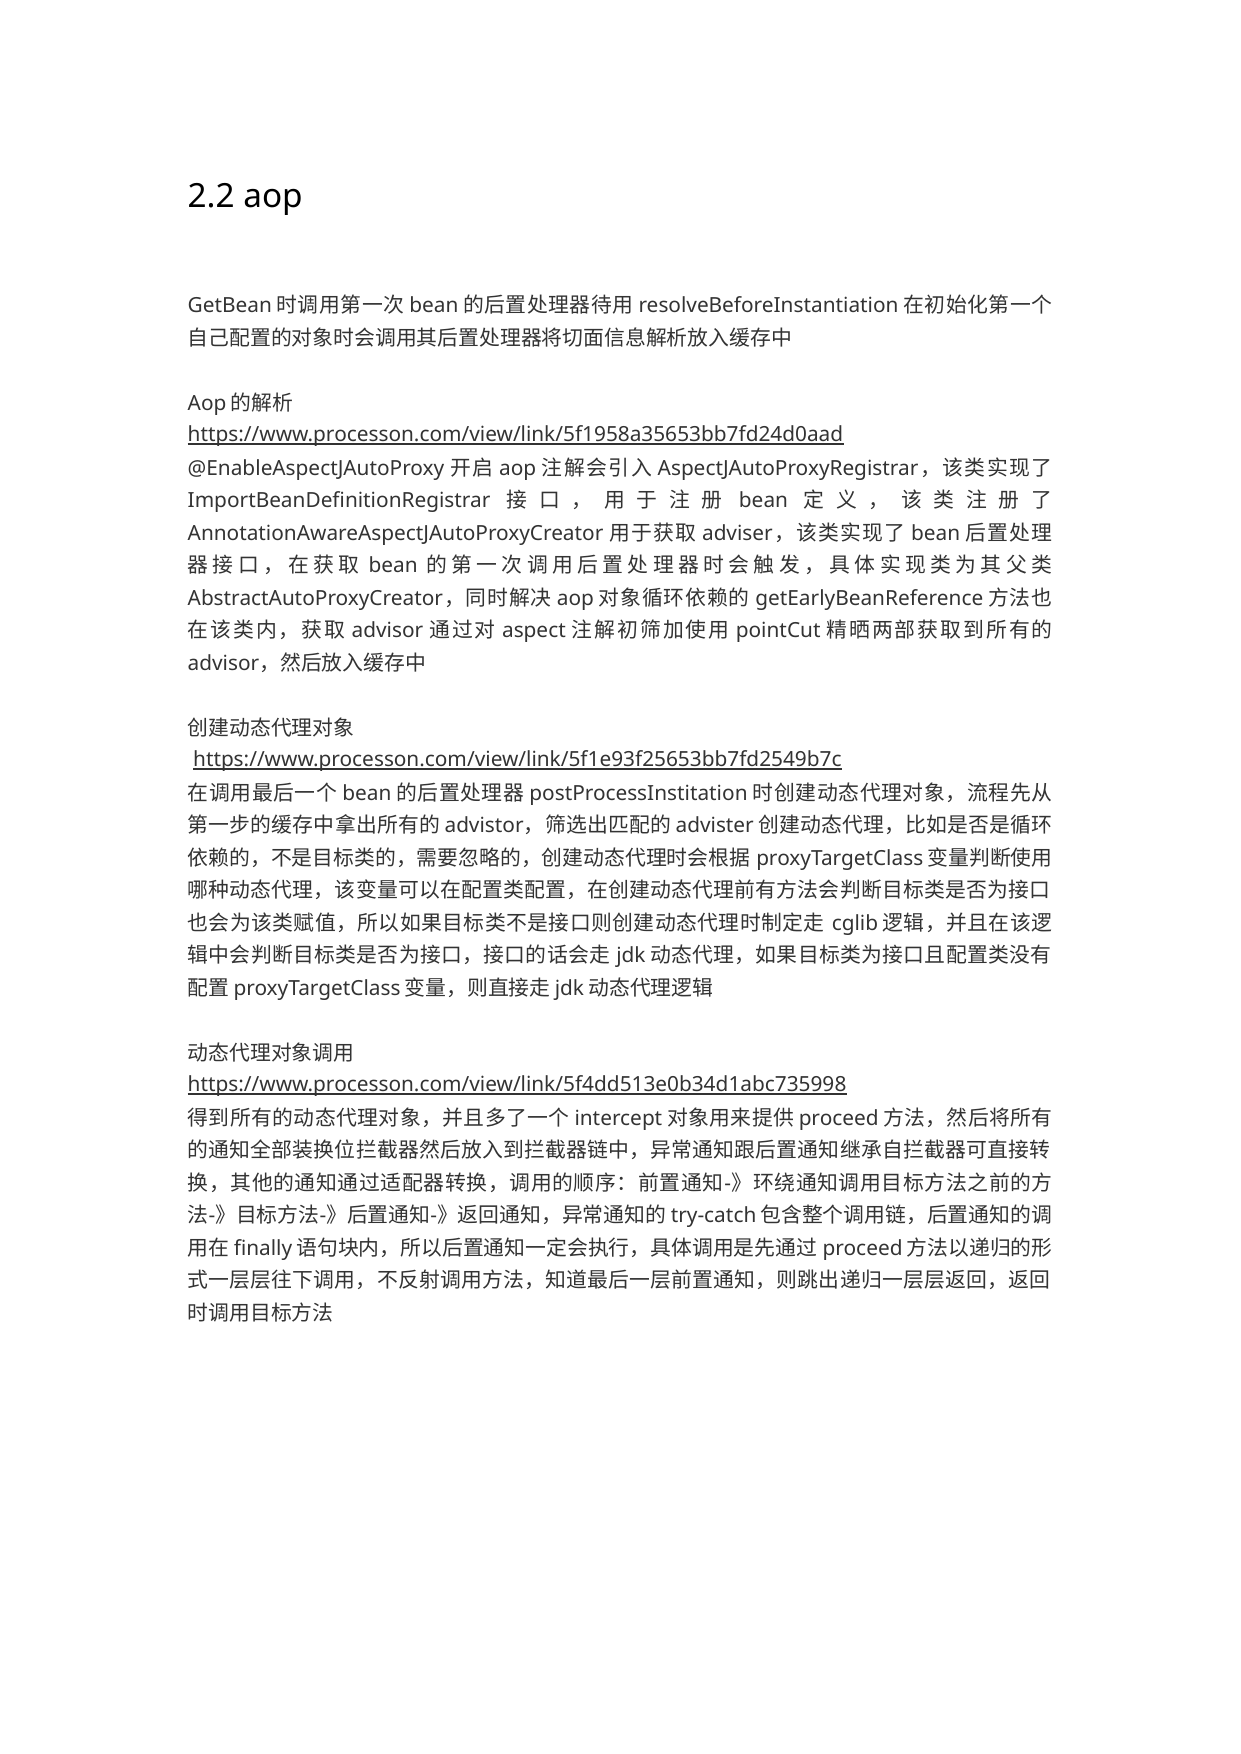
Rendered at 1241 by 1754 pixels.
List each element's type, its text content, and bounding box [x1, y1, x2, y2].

text 动态代理对象调用 [187, 1035, 1053, 1067]
subtitle 2.2 aop [187, 162, 1053, 227]
text https://www.processon.com/view/link/5f1e93f25653bb7fd2549b7c [187, 742, 1053, 775]
text @EnableAspectJAutoProxy开启aop注解会引入AspectJAutoProxyRegistrar，该类实现了ImportBeanDefinitionRegistrar接口，用于注册bean定义，该类注册了AnnotationAwareAspectJAutoProxyCreator用于获取adviser，该类实现了bean后置处理器接口，在获取bean的第一次调用后置处理器时会触发，具体实现类为其父类AbstractAutoProxyCreator，同时解决aop对象循环依赖的getEarlyBeanReference方法也在该类内，获取advisor通过对aspect注解初筛加使用pointCut精晒两部获取到所有的advisor，然后放入缓存中 [187, 540, 1053, 677]
text https://www.processon.com/view/link/5f4dd513e0b34d1abc735998 [187, 1067, 1053, 1100]
text 得到所有的动态代理对象，并且多了一个intercept对象用来提供proceed方法，然后将所有的通知全部装换位拦截器然后放入到拦截器链中，异常通知跟后置通知继承自拦截器可直接转换，其他的通知通过适配器转换，调用的顺序：前置通知-》环绕通知调用目标方法之前的方法-》目标方法-》后置通知-》返回通知，异常通知的try-catch包含整个调用链，后置通知的调用在finally语句块内，所以后置通知一定会执行，具体调用是先通过proceed方法以递归的形式一层层往下调用，不反射调用方法，知道最后一层前置通知，则跳出递归一层层返回，返回时调用目标方法 [187, 1100, 1053, 1327]
text GetBean时调用第一次bean的后置处理器待用resolveBeforeInstantiation在初始化第一个自己配置的对象时会调用其后置处理器将切面信息解析放入缓存中 [187, 287, 1053, 352]
text 在调用最后一个bean的后置处理器postProcessInstitation时创建动态代理对象，流程先从第一步的缓存中拿出所有的advistor，筛选出匹配的advister创建动态代理，比如是否是循环依赖的，不是目标类的，需要忽略的，创建动态代理时会根据proxyTargetClass变量判断使用哪种动态代理，该变量可以在配置类配置，在创建动态代理前有方法会判断目标类是否为接口也会为该类赋值，所以如果目标类不是接口则创建动态代理时制定走cglib逻辑，并且在该逻辑中会判断目标类是否为接口，接口的话会走jdk动态代理，如果目标类为接口且配置类没有配置proxyTargetClass变量，则直接走jdk动态代理逻辑 [187, 775, 1053, 1002]
text https://www.processon.com/view/link/5f1958a35653bb7fd24d0aad [187, 417, 1053, 450]
text @EnableAspectJAutoProxy开启aop注解会引入AspectJAutoProxyRegistrar，该类实现了ImportBeanDefinitionRegistrar接口，用于注册bean定义，该类注册了AnnotationAwareAspectJAutoProxyCreator用于获取adviser，该类实现了bean后置处理器接口，在获取bean的第一次调用后置处理器时会触发，具体实现类为其父类AbstractAutoProxyCreator，同时解决aop对象循环依赖的getEarlyBeanReference方法也在该类内，获取advisor通过对aspect注解初筛加使用pointCut精晒两部获取到所有的advisor，然后放入缓存中 [187, 450, 1053, 539]
text Aop的解析 [187, 385, 1053, 417]
text 创建动态代理对象 [187, 710, 1053, 742]
